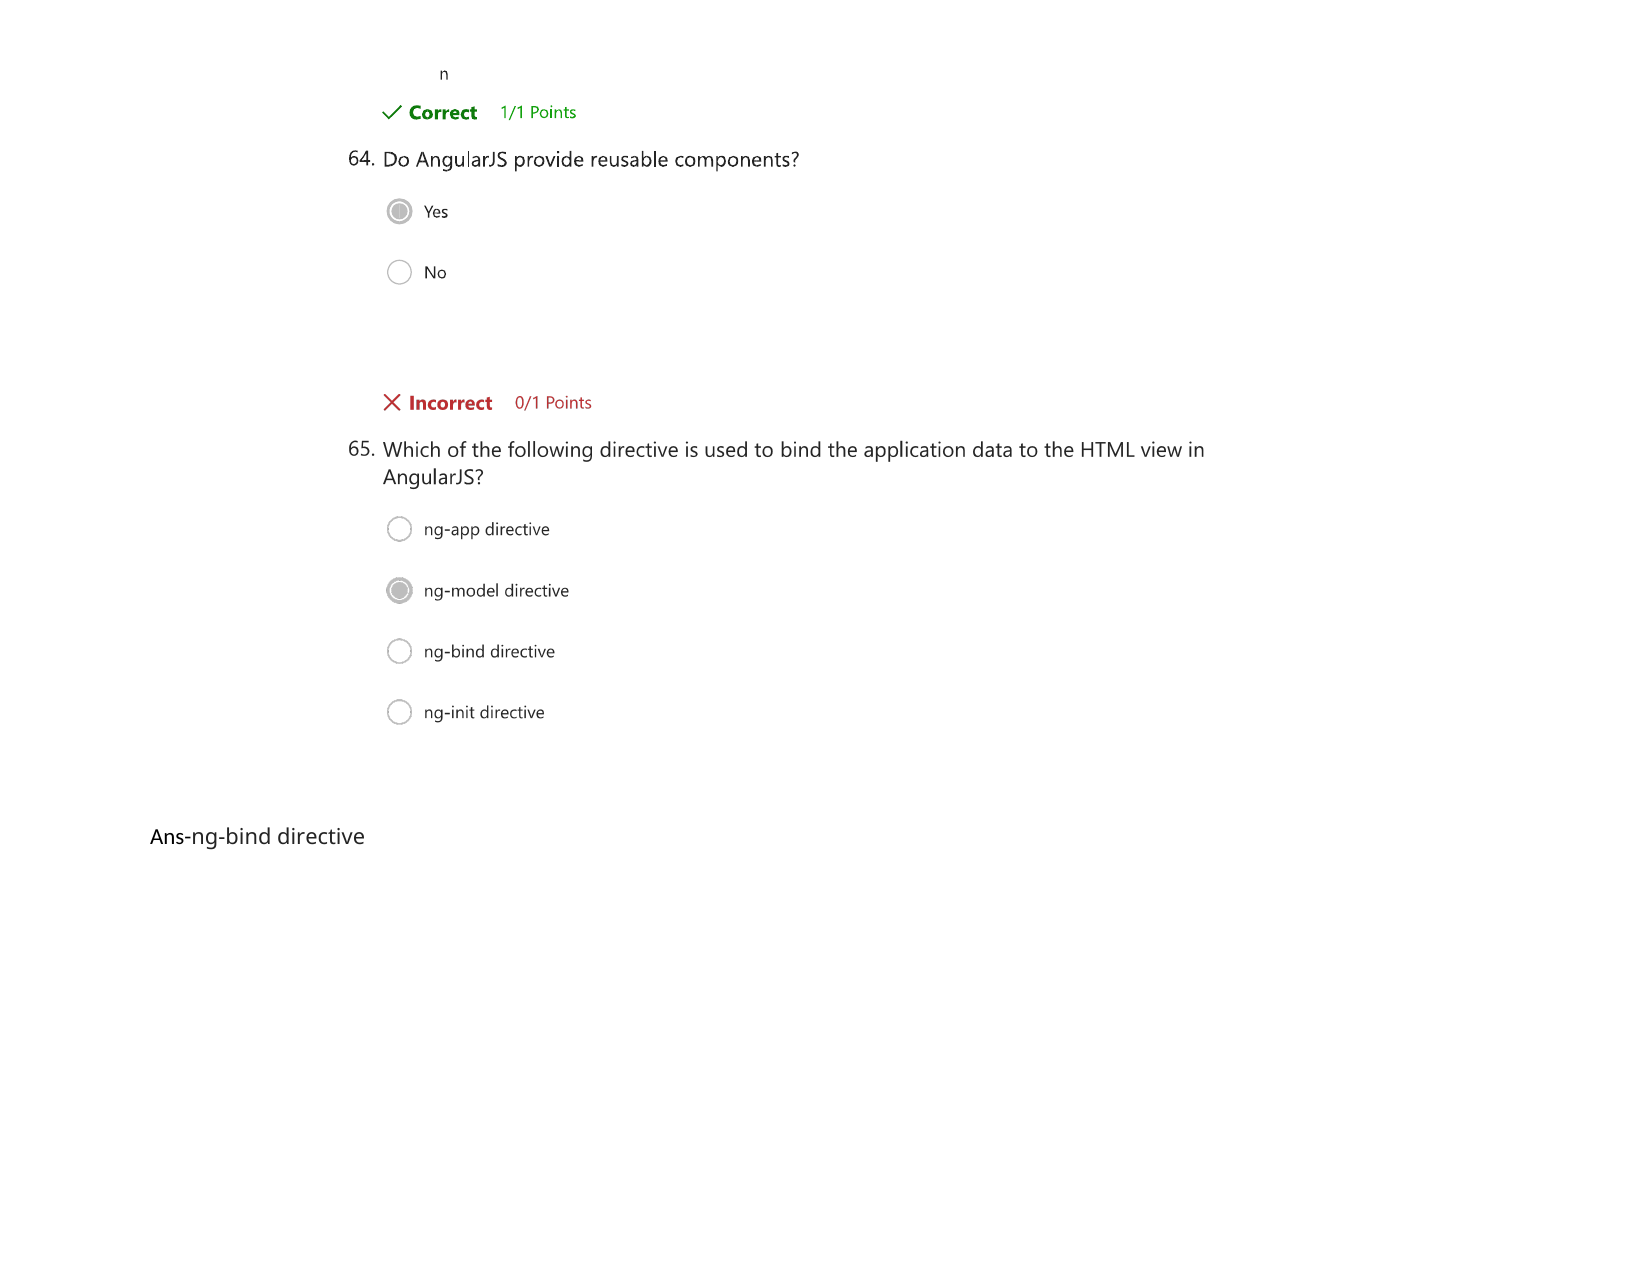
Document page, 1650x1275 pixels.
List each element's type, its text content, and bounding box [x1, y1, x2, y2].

text Ans-ng-bind directive [150, 821, 1500, 851]
picture [348, 393, 1204, 725]
